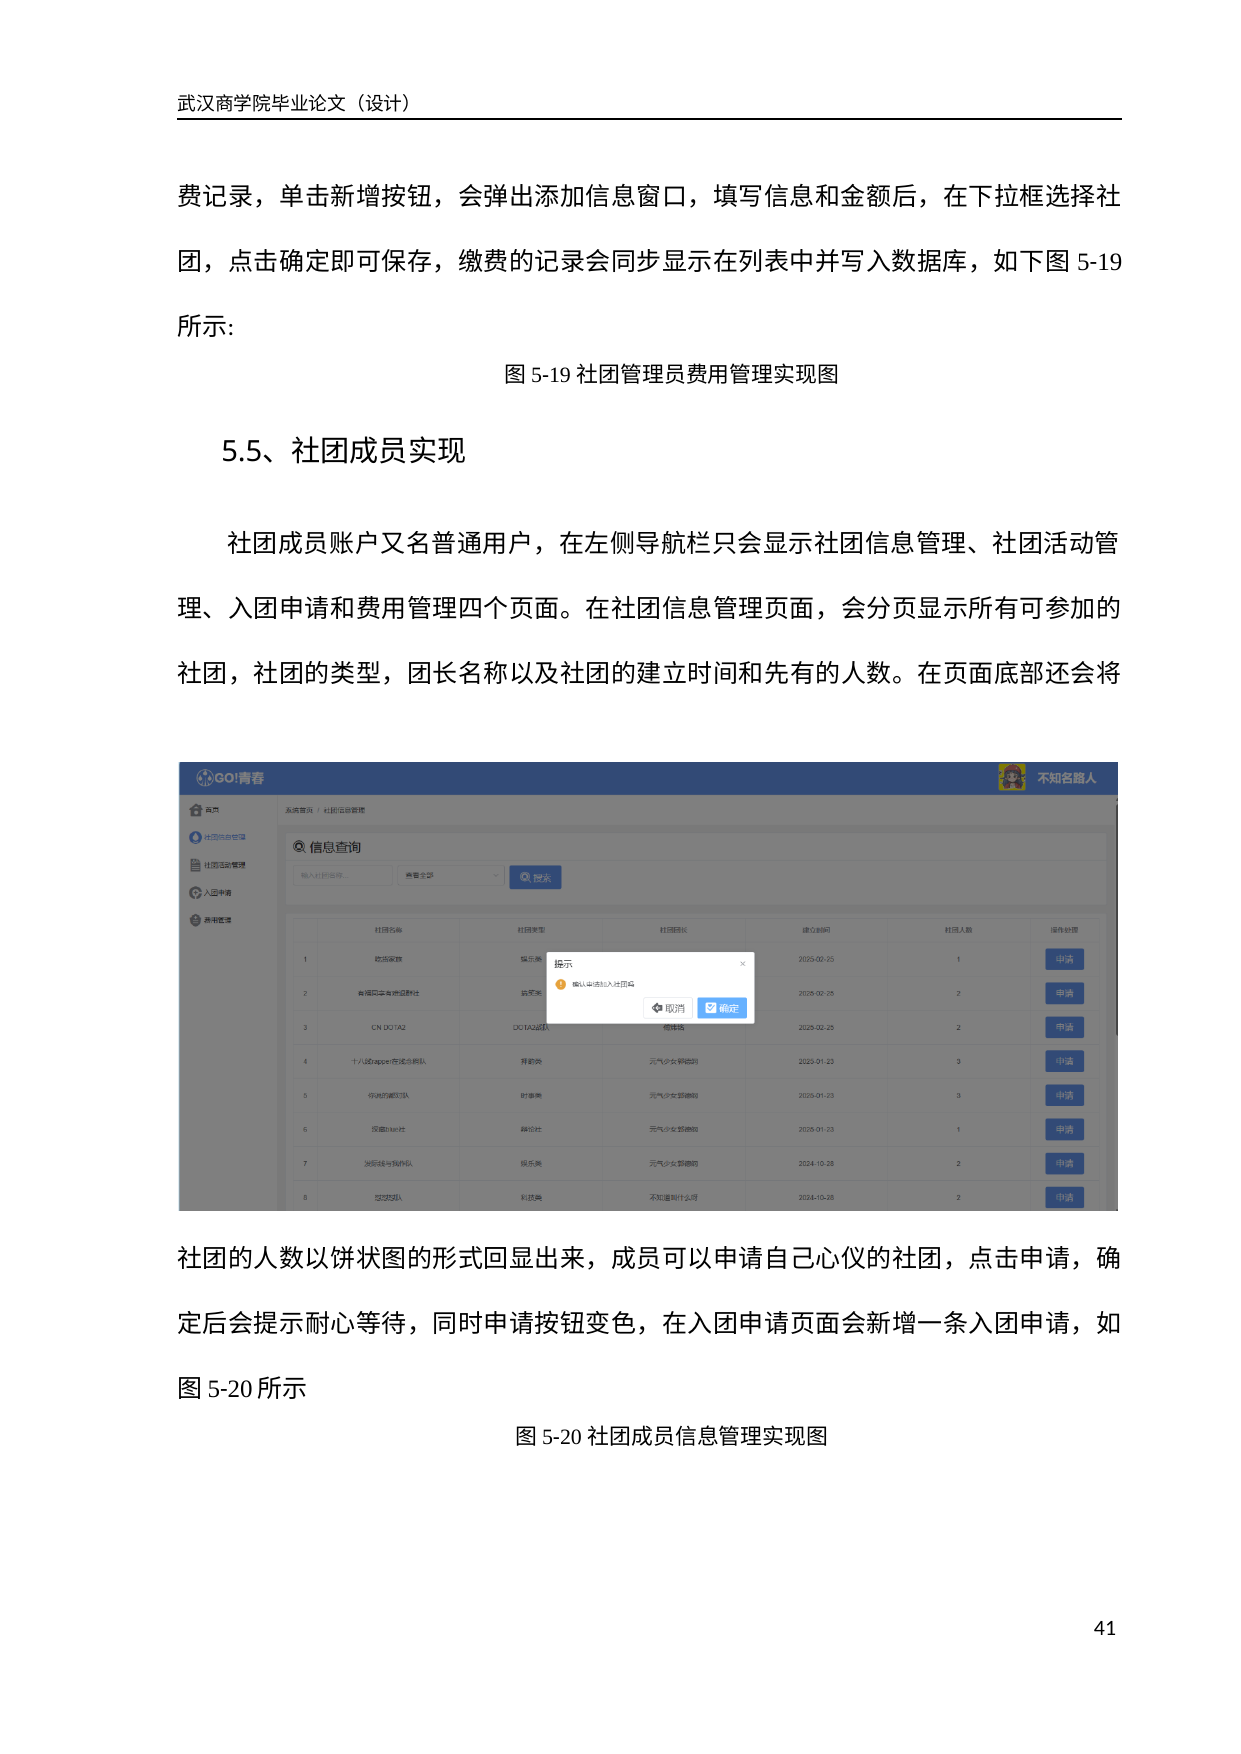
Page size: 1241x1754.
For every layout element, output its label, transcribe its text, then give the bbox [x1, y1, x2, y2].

picture [177, 762, 1117, 1209]
subtitle 5.5、社团成员实现 [221, 417, 1122, 482]
text 图 5-19 社团管理员费用管理实现图 [177, 357, 1122, 389]
text 图 5-20 社团成员信息管理实现图 [177, 1419, 1122, 1451]
